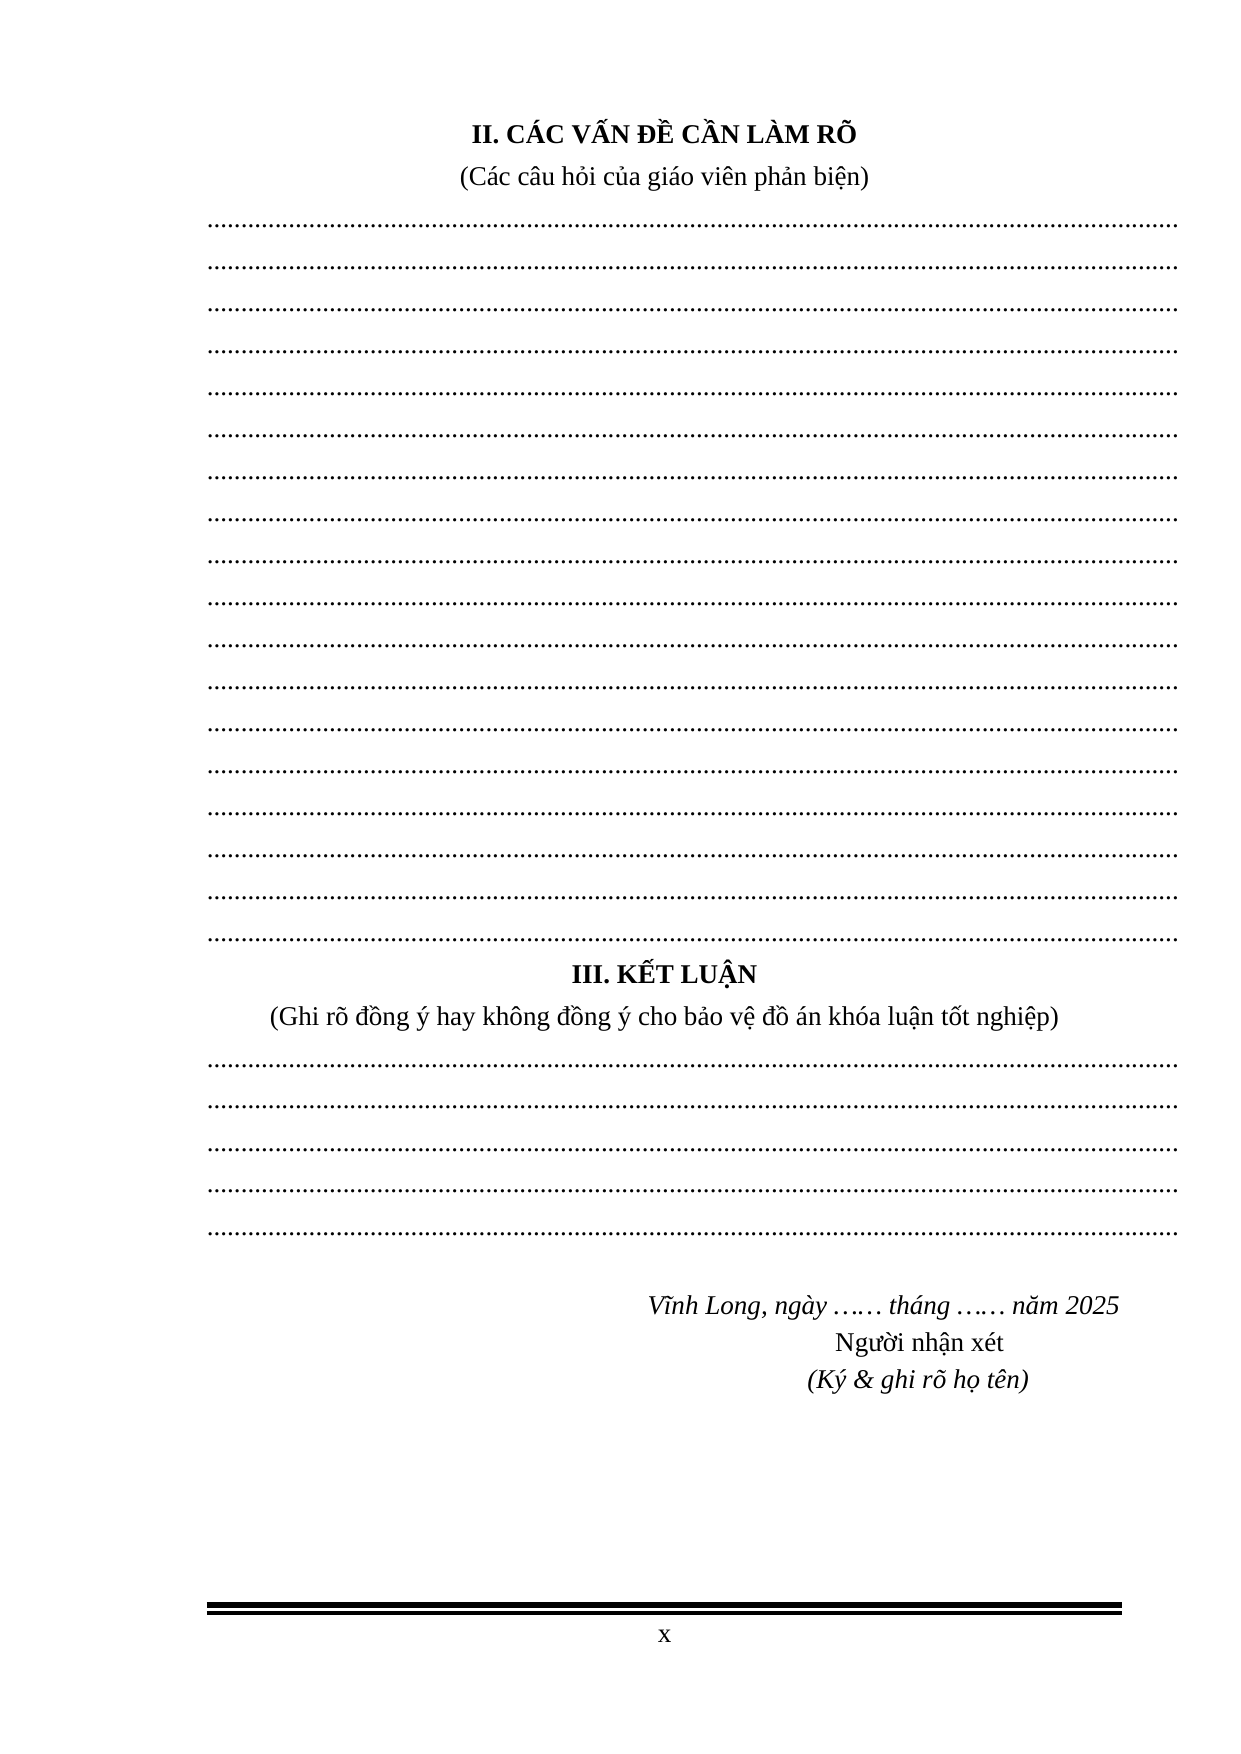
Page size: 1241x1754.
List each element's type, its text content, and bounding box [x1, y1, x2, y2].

text (Các câu hỏi của giáo viên phản biện) [207, 160, 1122, 191]
text (Ký & ghi rõ họ tên) [207, 1364, 1122, 1395]
text III. KẾT LUẬN [207, 958, 1122, 989]
text (Ghi rõ đồng ý hay không đồng ý cho bảo vệ đồ án khóa luận tốt nghiệp) [207, 1000, 1122, 1031]
text Vĩnh Long, ngày …… tháng …… năm 2025 [207, 1289, 1122, 1320]
text II. CÁC VẤN ĐỀ CẦN LÀM RÕ [207, 118, 1122, 149]
text Người nhận xét [207, 1326, 1122, 1357]
